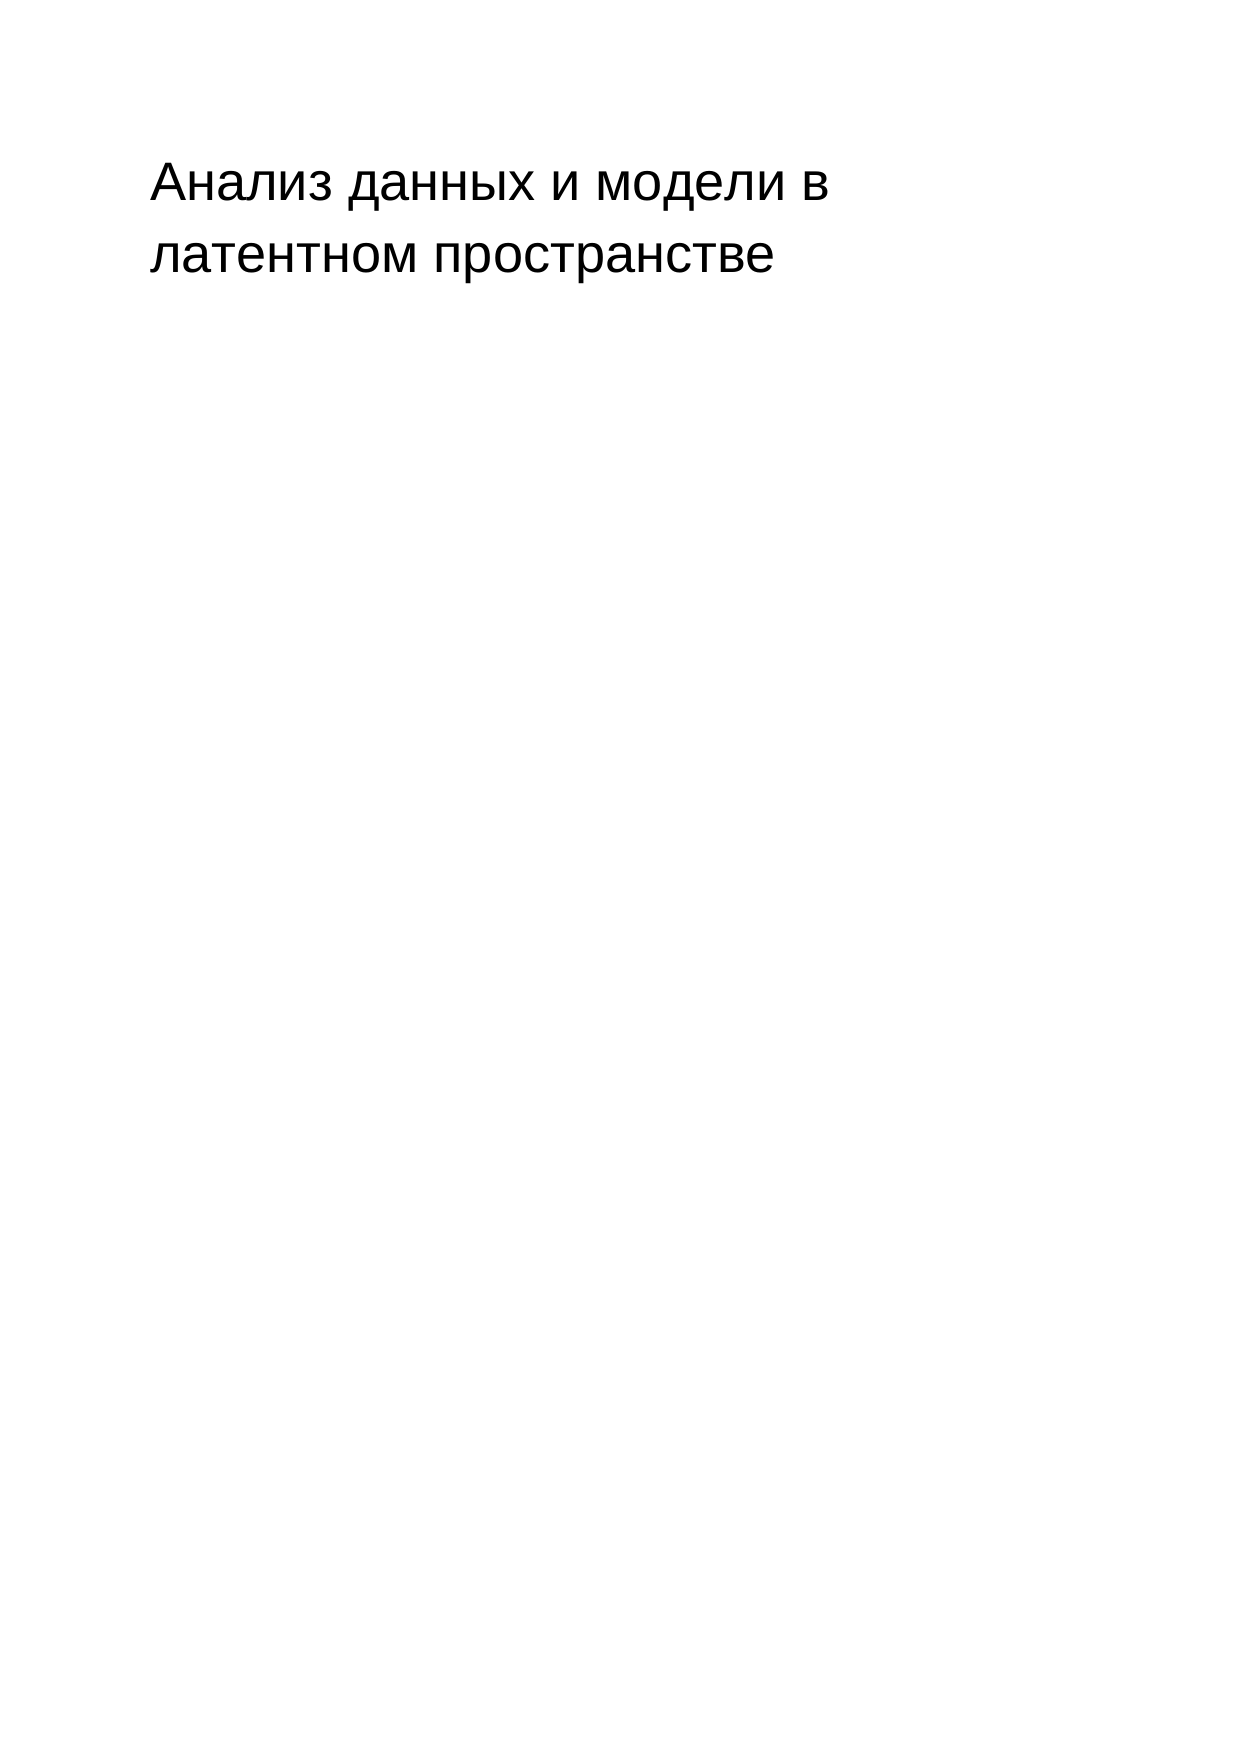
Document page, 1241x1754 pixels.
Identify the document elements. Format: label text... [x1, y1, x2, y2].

title Анализ данных и модели в латентном пространстве [150, 150, 1090, 284]
